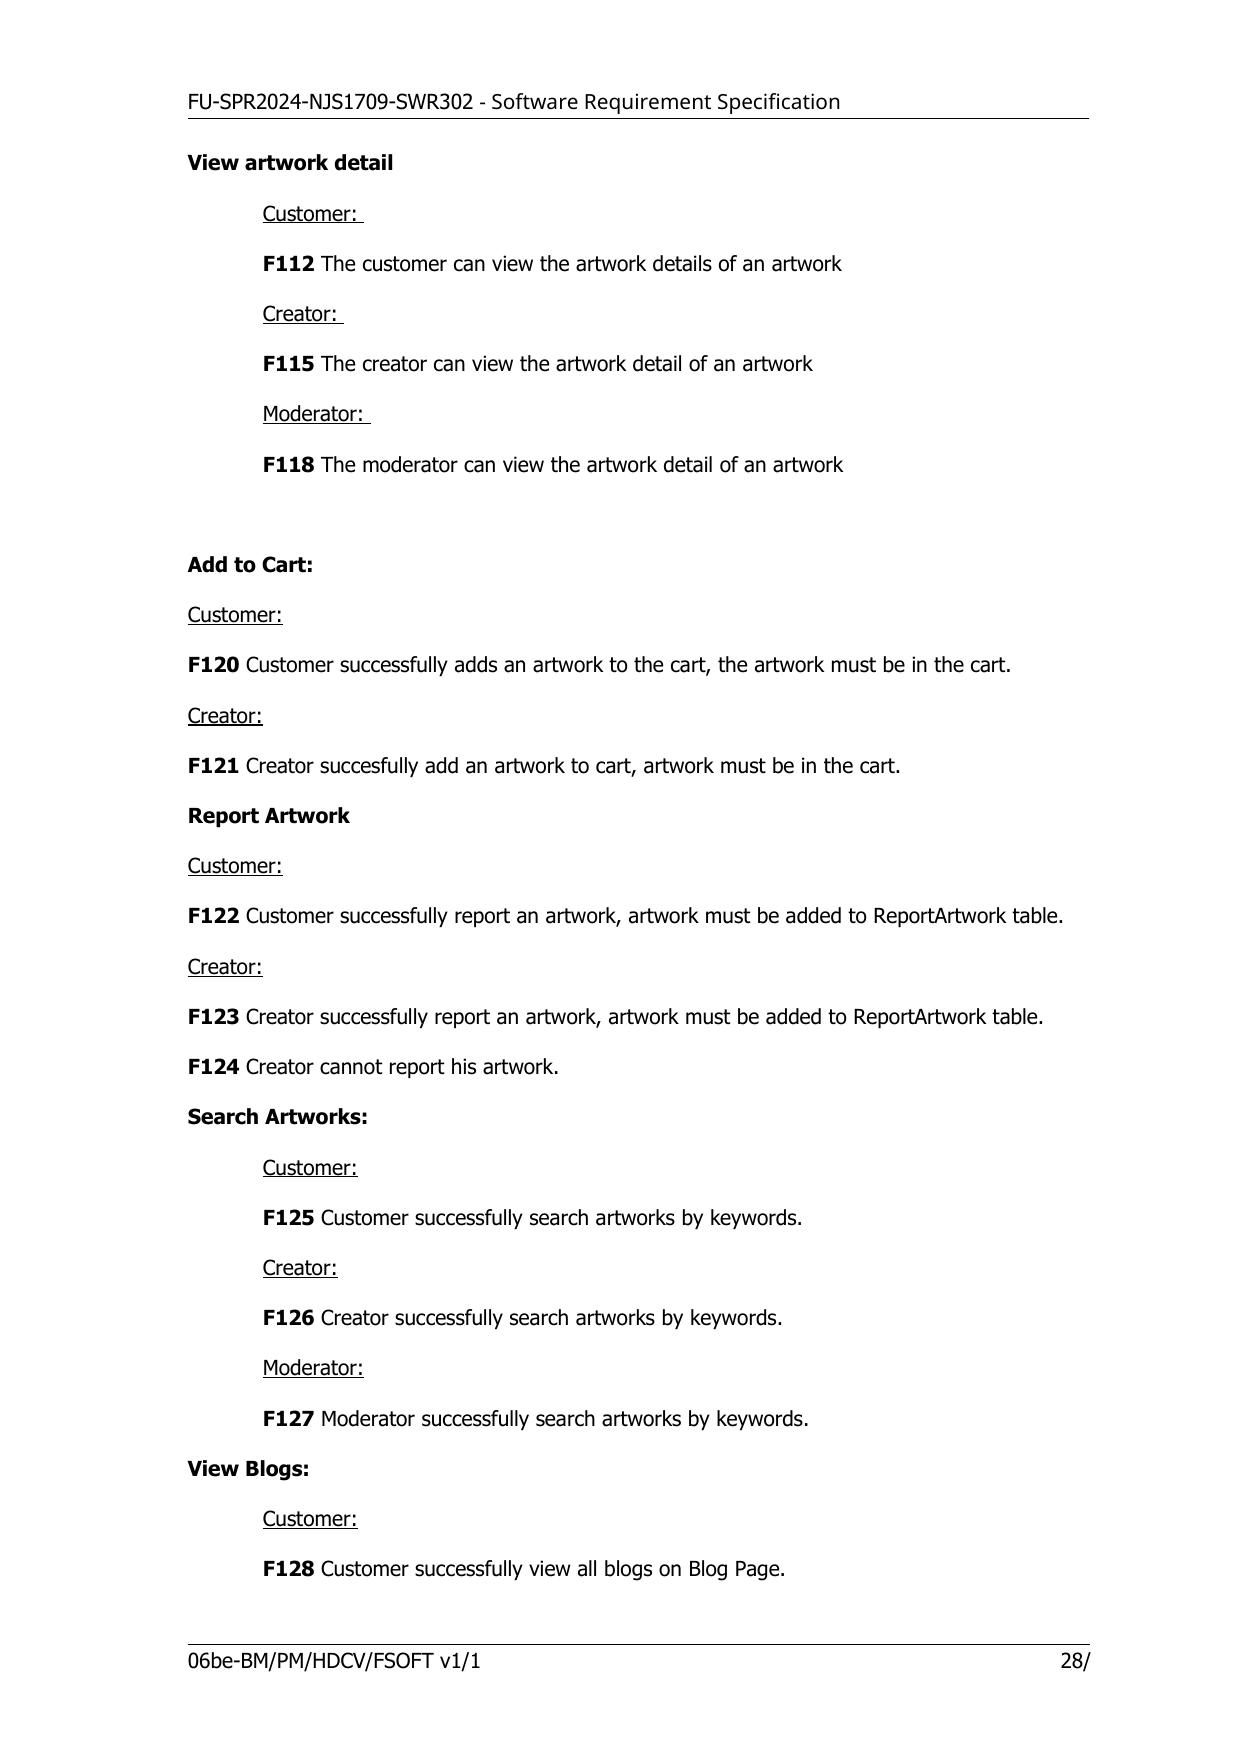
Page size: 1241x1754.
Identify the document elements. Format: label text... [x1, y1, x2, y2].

text View Blogs: [188, 1455, 1090, 1481]
text Customer: [188, 853, 1090, 878]
text F123 Creator successfully report an artwork, artwork must be added to ReportArtwork table. [188, 1003, 1090, 1029]
text Add to Cart: [188, 552, 1090, 577]
text F115 The creator can view the artwork detail of an artwork [263, 351, 1090, 376]
text Customer: [188, 602, 1090, 627]
text F121 Creator succesfully add an artwork to cart, artwork must be in the cart. [188, 752, 1090, 778]
text F118 The moderator can view the artwork detail of an artwork [263, 451, 1090, 476]
text F128 Customer successfully view all blogs on Blog Page. [263, 1556, 1090, 1581]
text Creator: [263, 1254, 1090, 1280]
text Creator: [263, 301, 1090, 326]
text Report Artwork [188, 803, 1090, 828]
text F122 Customer successfully report an artwork, artwork must be added to ReportArtwork table. [188, 903, 1090, 928]
text F127 Moderator successfully search artworks by keywords. [263, 1405, 1090, 1430]
text F120 Customer successfully adds an artwork to the cart, the artwork must be in the cart. [188, 652, 1090, 677]
text Customer: [263, 1506, 1090, 1531]
text Creator: [188, 702, 1090, 727]
text F125 Customer successfully search artworks by keywords. [263, 1204, 1090, 1229]
text Customer: [263, 200, 1090, 225]
text F112 The customer can view the artwork details of an artwork [263, 250, 1090, 276]
text Customer: [263, 1154, 1090, 1179]
text Search Artworks: [188, 1104, 1090, 1129]
text Moderator: [263, 1355, 1090, 1380]
text F126 Creator successfully search artworks by keywords. [263, 1305, 1090, 1330]
text F124 Creator cannot report his artwork. [188, 1054, 1090, 1079]
text View artwork detail [188, 150, 1090, 175]
text Moderator: [263, 401, 1090, 426]
text Creator: [188, 953, 1090, 978]
